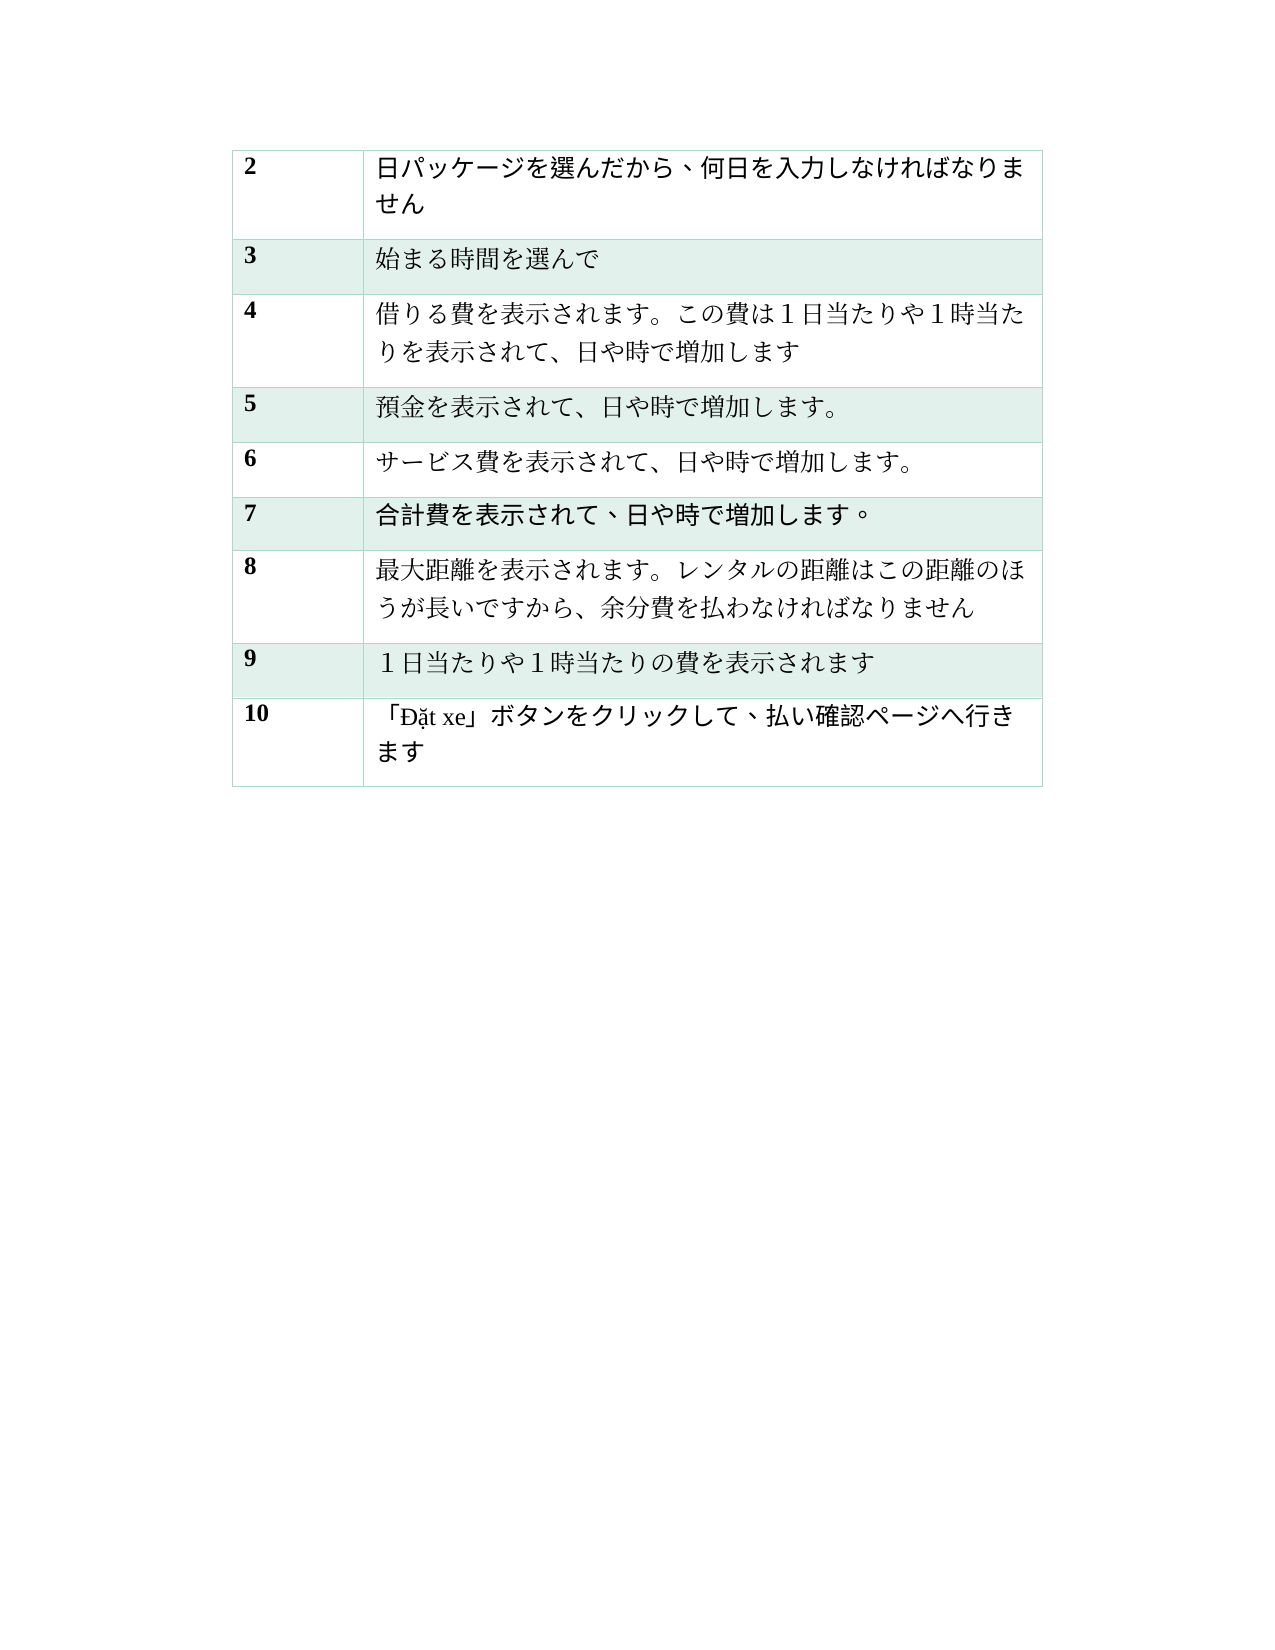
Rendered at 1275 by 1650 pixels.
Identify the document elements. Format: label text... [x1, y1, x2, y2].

table_cell 始まる時間を選んで [364, 240, 1042, 294]
table_cell 5 [233, 388, 363, 442]
table_cell 最大距離を表示されます。レンタルの距離はこの距離のほうが長いですから、余分費を払わなければなりません [364, 551, 1042, 642]
table_cell 合計費を表示されて、日や時で増加します。 [364, 498, 1042, 550]
table_cell 7 [233, 498, 363, 550]
table_cell サービス費を表示されて、日や時で増加します。 [364, 443, 1042, 497]
table_cell 預金を表示されて、日や時で増加します。 [364, 388, 1042, 442]
table_cell 日パッケージを選んだから、何日を入力しなければなりません [364, 151, 1042, 239]
table_cell 4 [233, 295, 363, 387]
table_cell 2 [233, 151, 363, 239]
table_cell 借りる費を表示されます。この費は１日当たりや１時当たりを表示されて、日や時で増加します [364, 295, 1042, 387]
table_cell 3 [233, 240, 363, 294]
table_cell 「Đặt xe」ボタンをクリックして、払い確認ページへ行きます [364, 699, 1042, 786]
table_cell 10 [233, 699, 363, 786]
table_cell 8 [233, 551, 363, 642]
table_cell 6 [233, 443, 363, 497]
table_cell 9 [233, 644, 363, 697]
table_cell １日当たりや１時当たりの費を表示されます [364, 644, 1042, 697]
